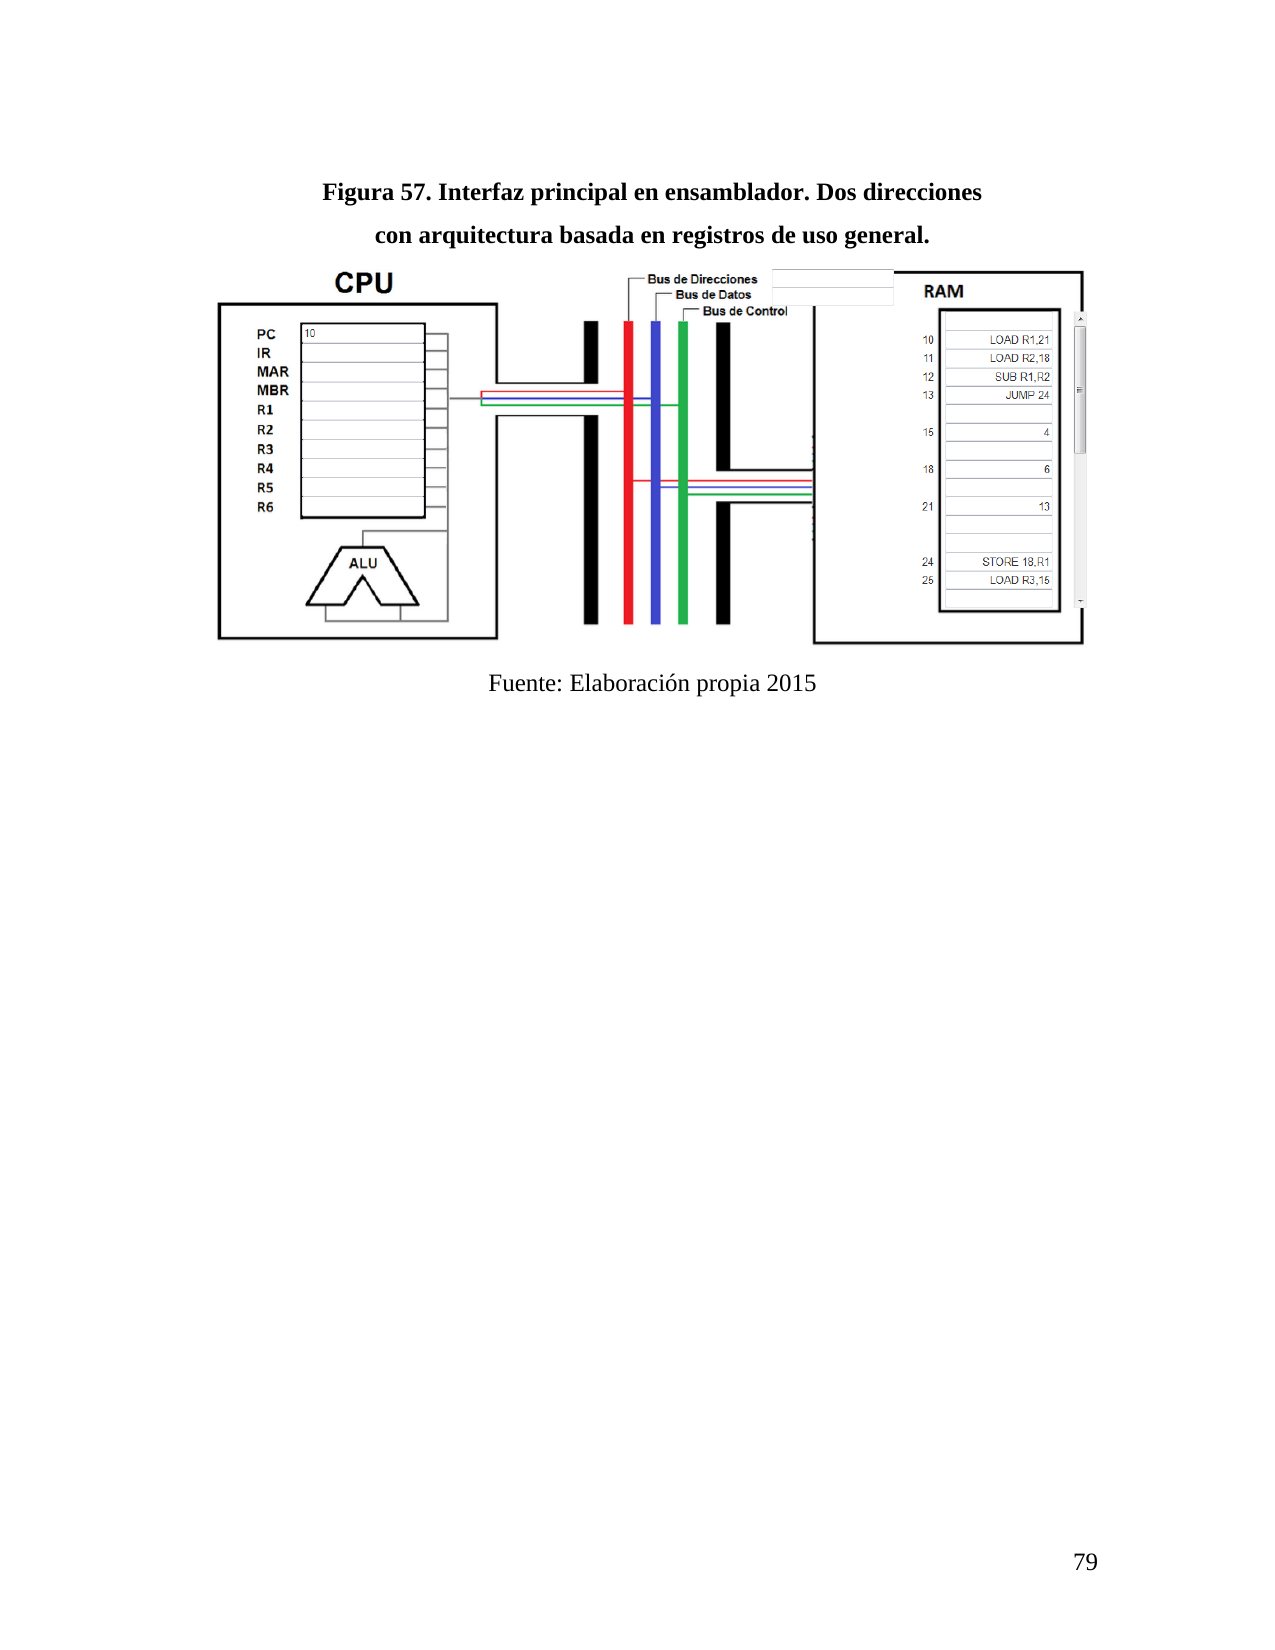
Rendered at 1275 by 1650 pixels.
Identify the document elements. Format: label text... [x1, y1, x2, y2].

picture [208, 263, 1096, 654]
text Fuente: Elaboración propia 2015 [207, 668, 1098, 697]
text con arquitectura basada en registros de uso general. [207, 220, 1098, 249]
text Figura 57. Interfaz principal en ensamblador. Dos direcciones [207, 177, 1098, 206]
